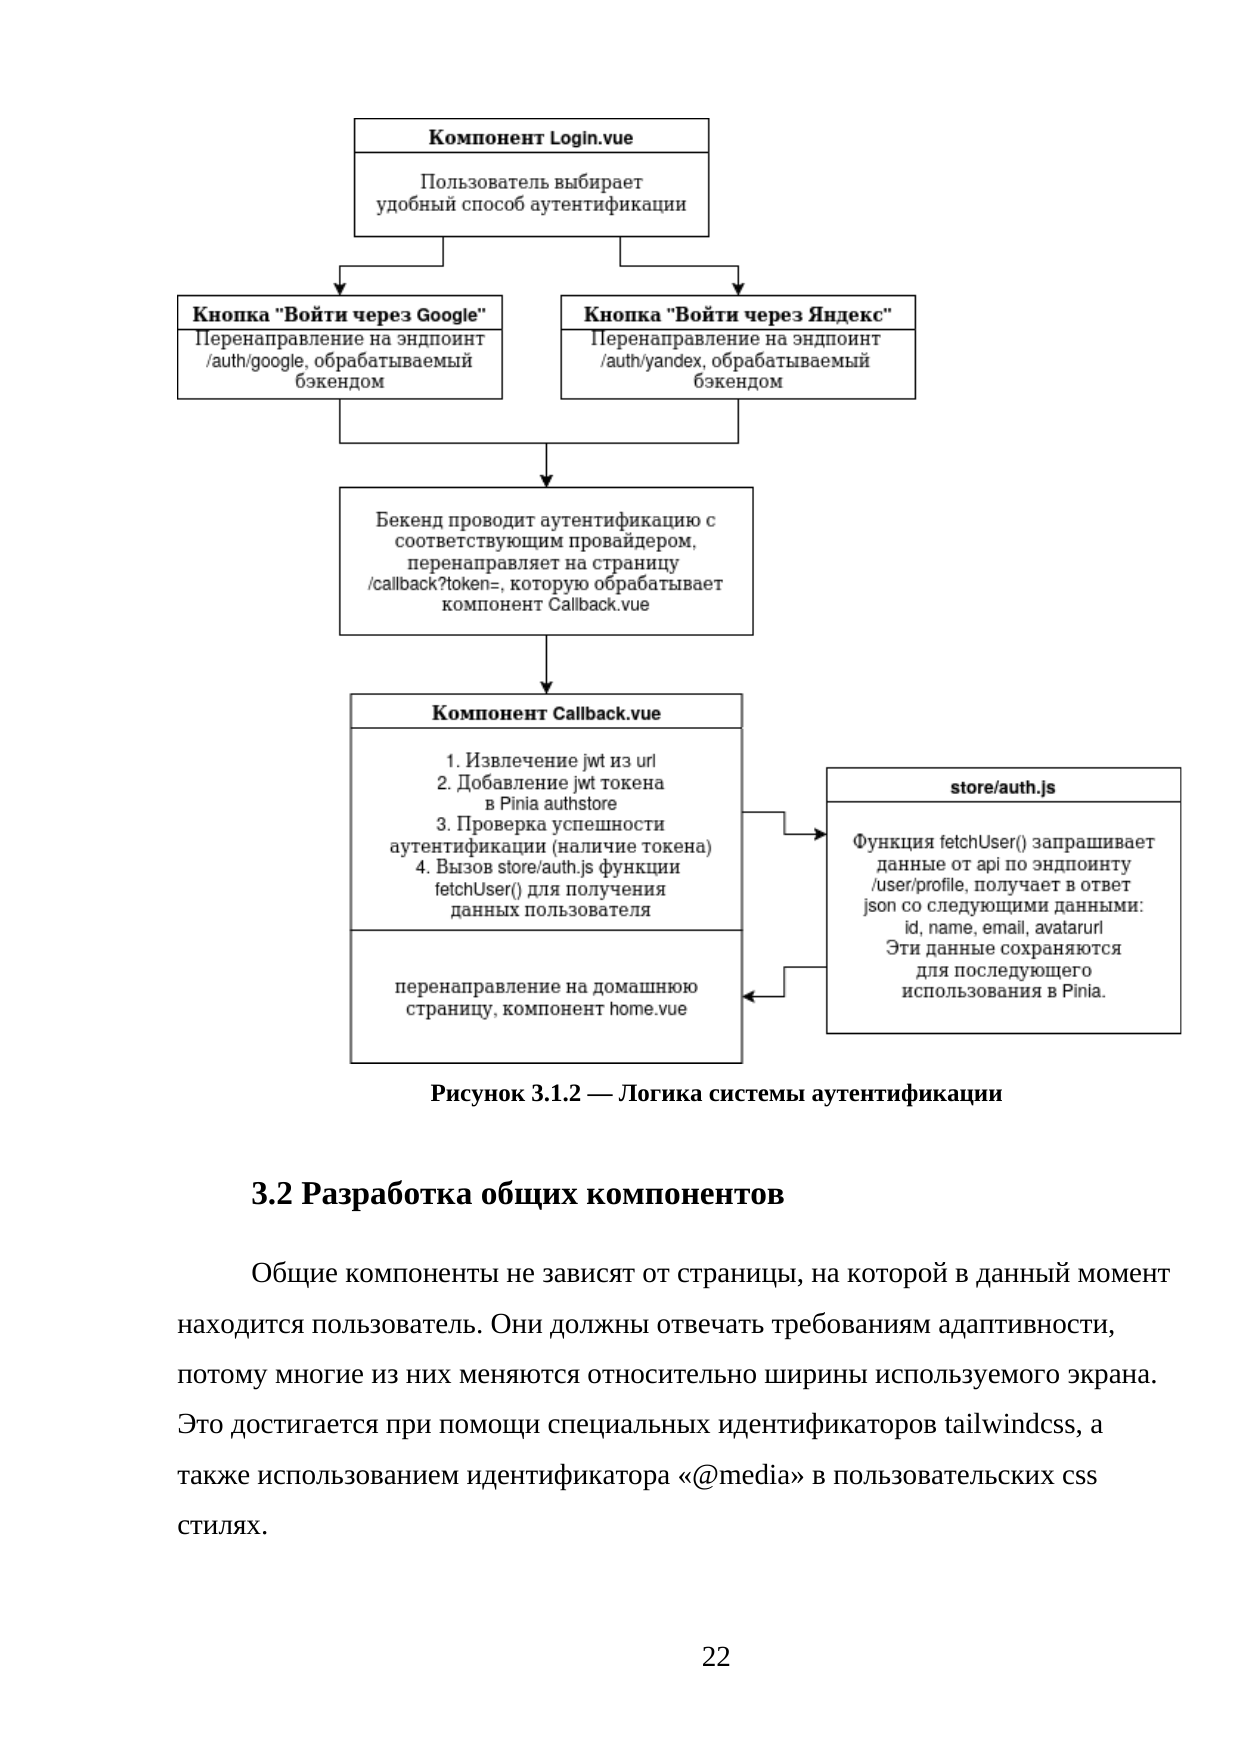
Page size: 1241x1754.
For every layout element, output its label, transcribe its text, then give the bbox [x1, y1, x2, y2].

text Общие компоненты не зависят от страницы, на которой в данный момент находится пользователь. Они должны отвечать требованиям адаптивности, потому многие из них меняются относительно ширины используемого экрана. Это достигается при помощи специальных идентификаторов tailwindcss, а также использованием идентификатора «@media» в пользовательских css стилях. [177, 1256, 1181, 1541]
text Рисунок 3.1.2 — Логика системы аутентификации [177, 1064, 1181, 1106]
subtitle 3.2 Разработка общих компонентов [177, 1173, 1181, 1211]
picture [177, 118, 1182, 1064]
